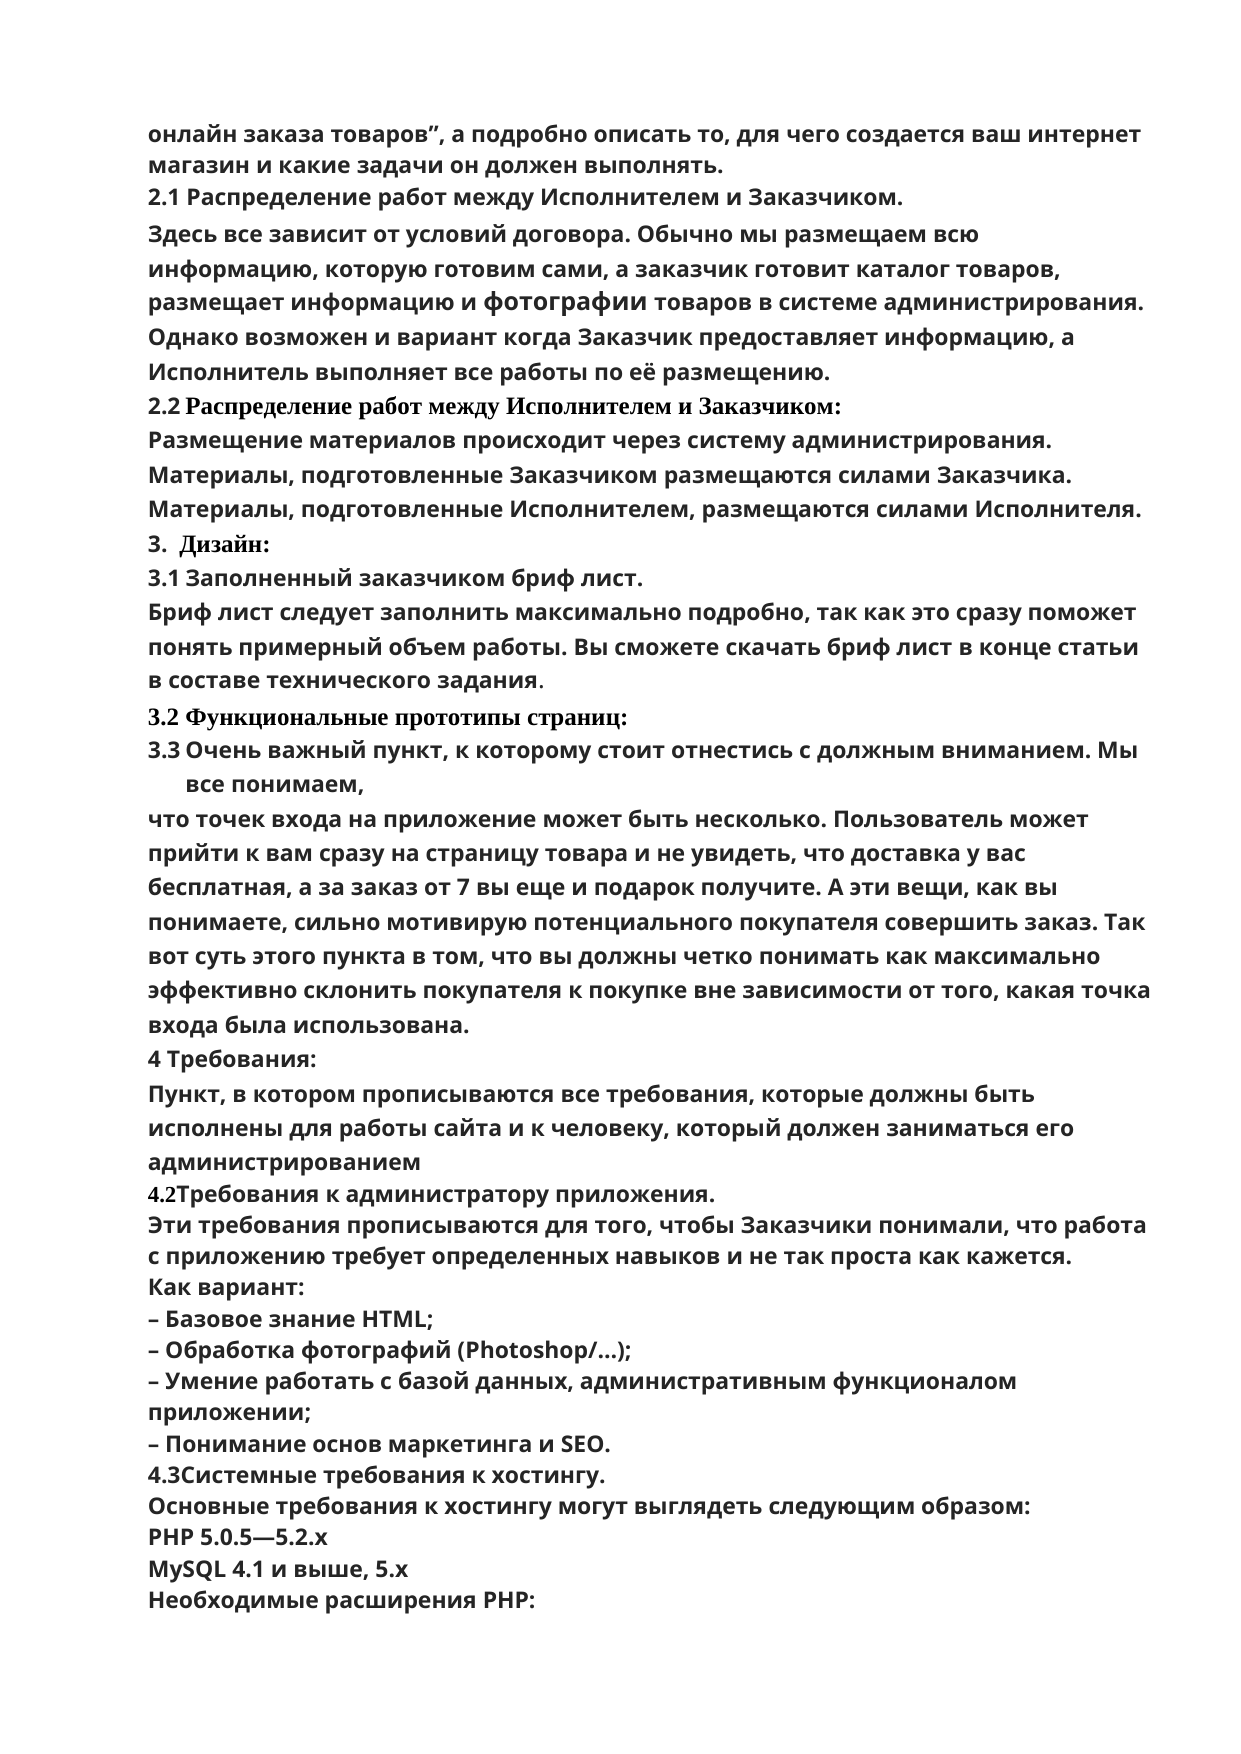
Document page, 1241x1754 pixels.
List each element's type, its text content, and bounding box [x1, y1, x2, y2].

list Заполненный заказчиком бриф лист. [148, 559, 1152, 593]
text 3. Дизайн: [148, 524, 1152, 559]
text 4 Требования: [148, 1040, 1152, 1074]
text Эти требования прописываются для того, чтобы Заказчики понимали, что работа с приложению требует определенных навыков и не так проста как кажется. [148, 1209, 1152, 1271]
text что точек входа на приложение может быть несколько. Пользователь может прийти к вам сразу на страницу товара и не увидеть, что доставка у вас бесплатная, а за заказ от 7 вы еще и подарок получите. А эти вещи, как вы понимаете, сильно мотивирую потенциального покупателя совершить заказ. Так вот суть этого пункта в том, что вы должны четко понимать как максимально эффективно склонить покупателя к покупке вне зависимости от того, какая точка входа была использована. [148, 799, 1152, 1040]
list Функциональные прототипы страниц: [148, 696, 1152, 731]
text Пункт, в котором прописываются все требования, которые должны быть исполнены для работы сайта и к человеку, который должен заниматься его администрированием [148, 1074, 1152, 1177]
text 4.3Системные требования к хостингу. [148, 1459, 1152, 1490]
text Бриф лист следует заполнить максимально подробно, так как это сразу поможет понять примерный объем работы. Вы сможете скачать бриф лист в конце статьи в составе технического задания. [148, 593, 1152, 696]
text 4.2Требования к администратору приложения. [148, 1177, 1152, 1209]
text Как вариант: – Базовое знание HTML; – Обработка фотографий (Photoshop/…); – Умение работать с базой данных, административным функционалом приложении; – Понимание основ маркетинга и SEO. [148, 1271, 1152, 1459]
list Распределение работ между Исполнителем и Заказчиком: [148, 387, 1152, 421]
subtitle 2.1 Распределение работ между Исполнителем и Заказчиком. [180, 181, 1152, 212]
list Очень важный пункт, к которому стоит отнестись с должным вниманием. Мы все понимаем, [148, 731, 1152, 799]
text Здесь все зависит от условий договора. Обычно мы размещаем всю информацию, которую готовим сами, а заказчик готовит каталог товаров, размещает информацию и фотографии товаров в системе администрирования. Однако возможен и вариант когда Заказчик предоставляет информацию, а Исполнитель выполняет все работы по её размещению. [148, 215, 1152, 387]
text Размещение материалов происходит через систему администрирования. Материалы, подготовленные Заказчиком размещаются силами Заказчика. Материалы, подготовленные Исполнителем, размещаются силами Исполнителя. [148, 421, 1152, 524]
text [148, 1490, 1152, 1615]
